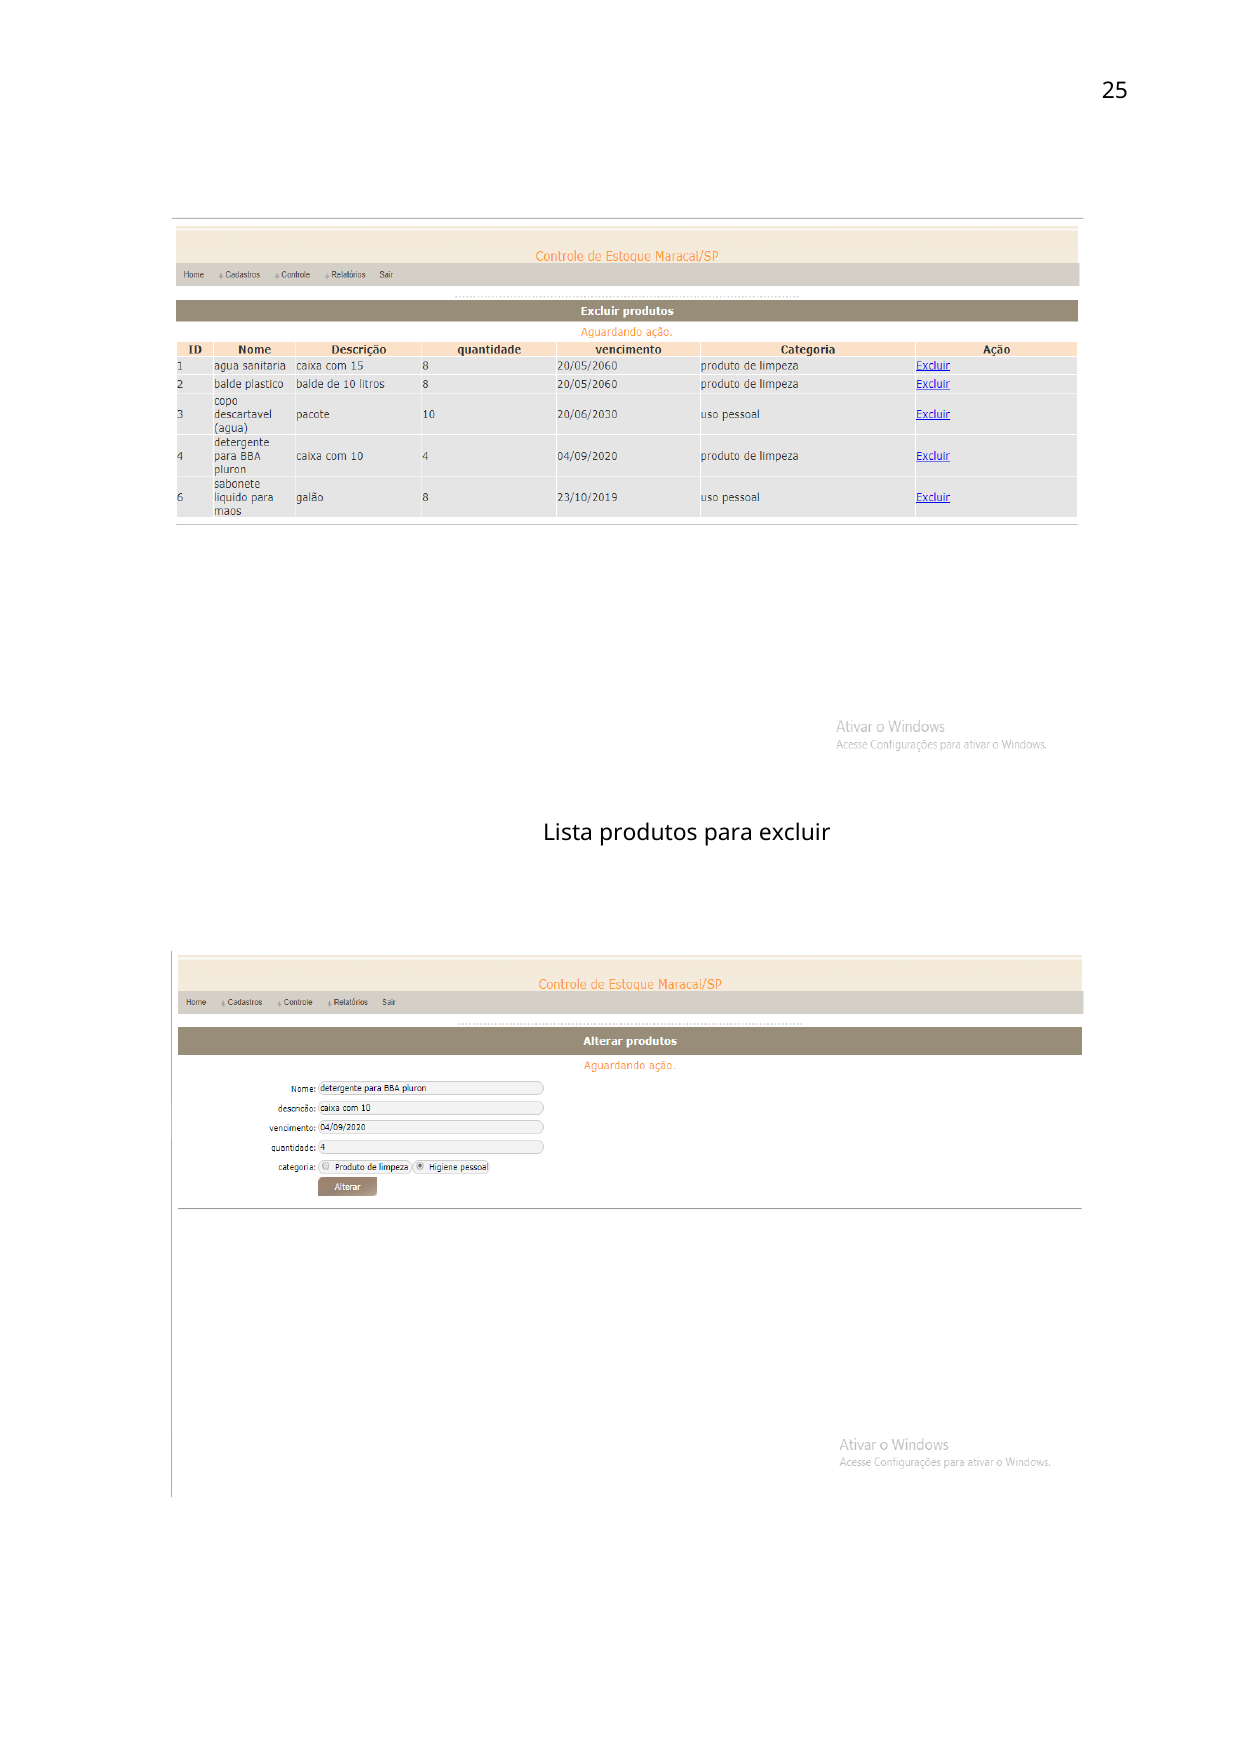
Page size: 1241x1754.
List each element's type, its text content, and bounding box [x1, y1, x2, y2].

text Lista produtos para excluir [172, 816, 1128, 847]
picture [171, 217, 1084, 780]
picture [171, 951, 1087, 1497]
